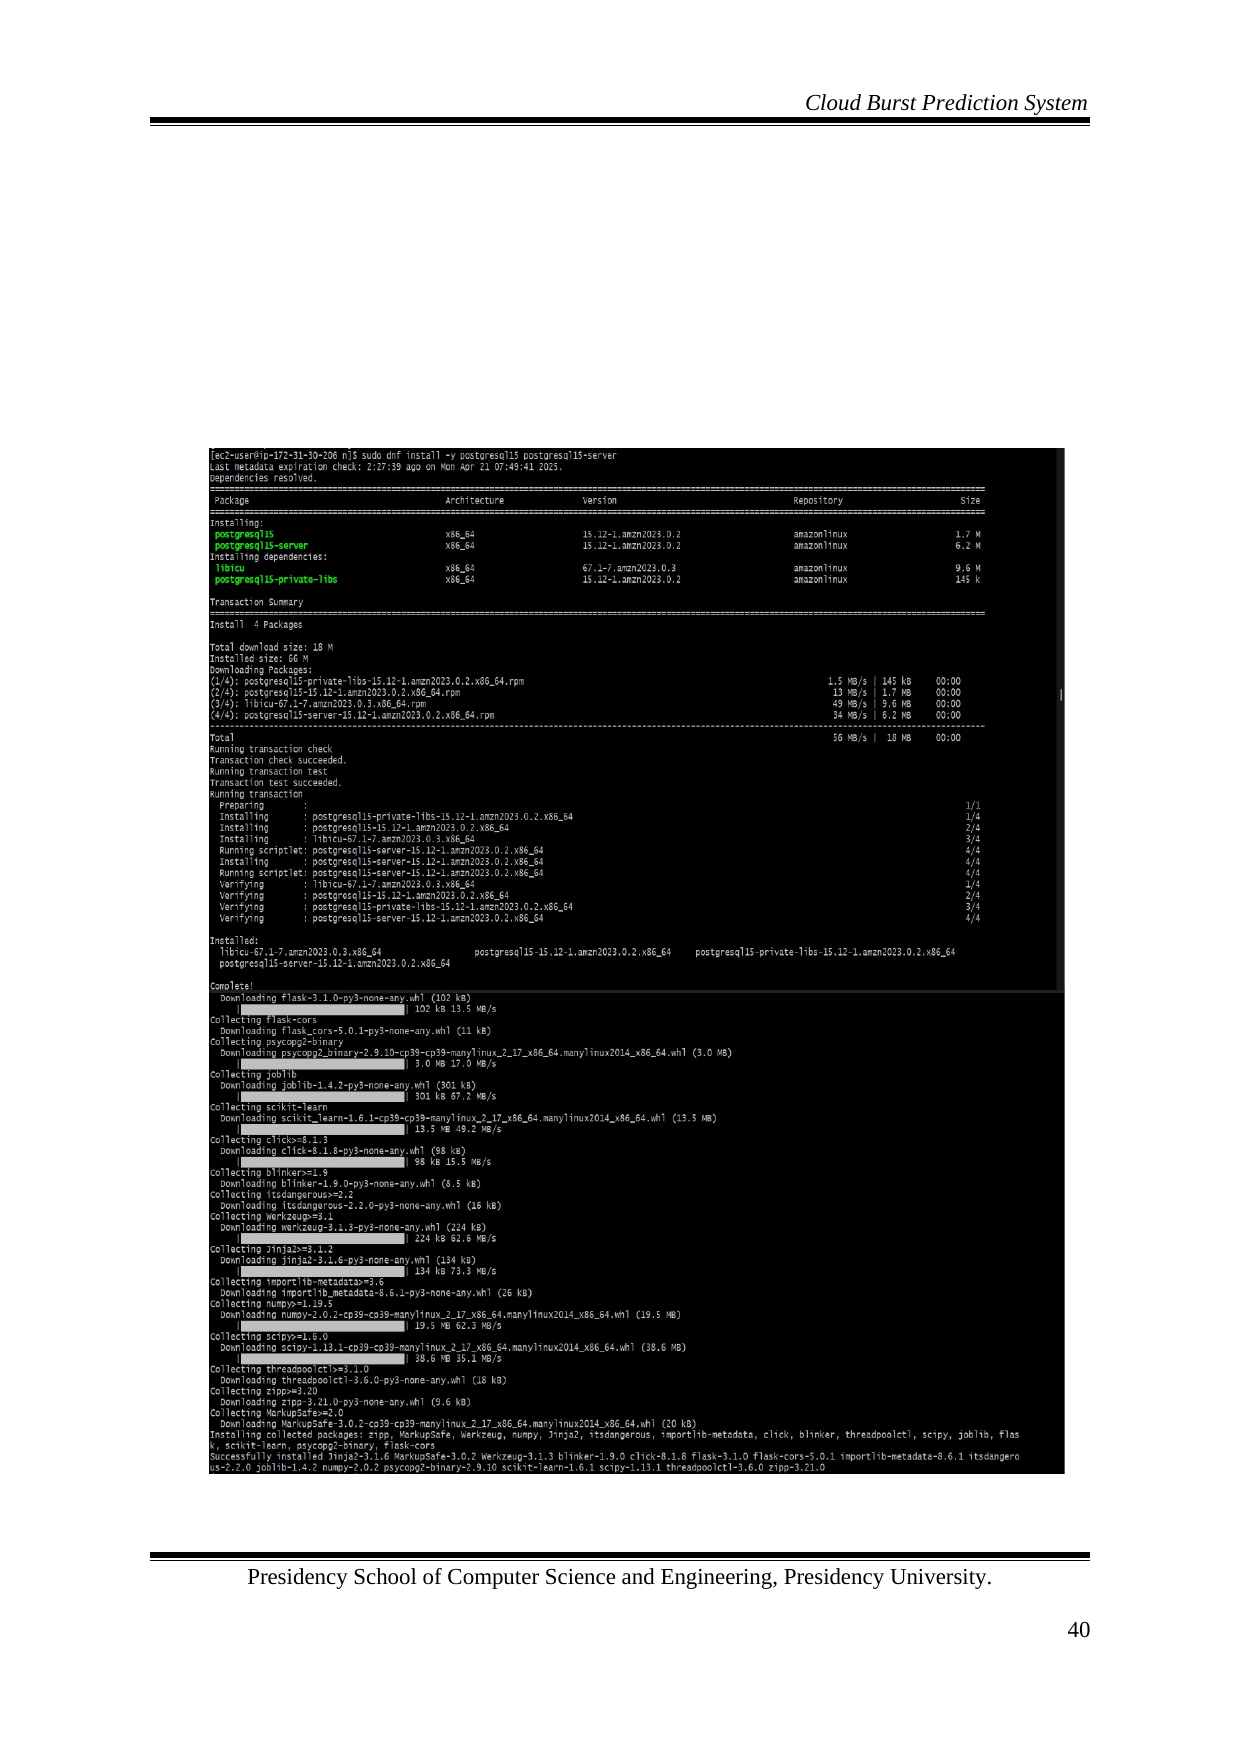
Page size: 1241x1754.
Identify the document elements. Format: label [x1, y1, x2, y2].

picture [209, 448, 1065, 1474]
